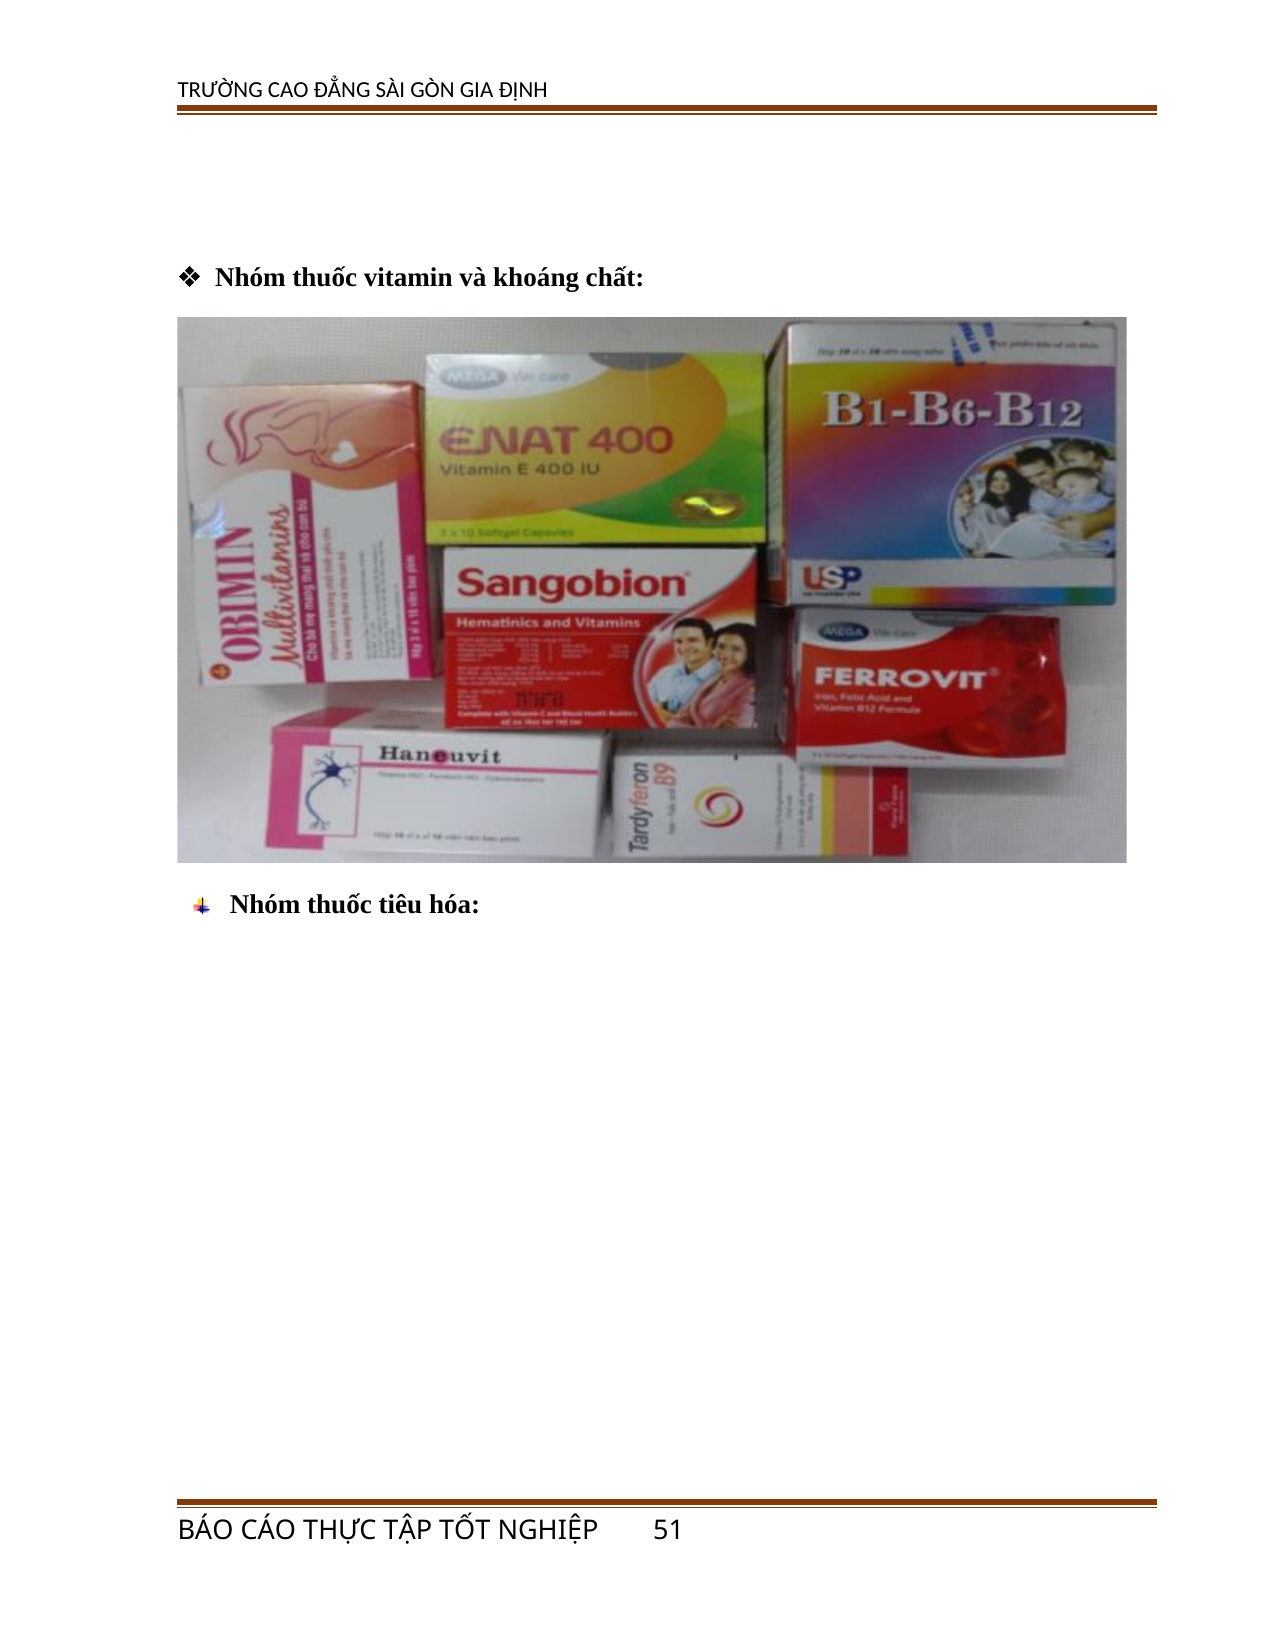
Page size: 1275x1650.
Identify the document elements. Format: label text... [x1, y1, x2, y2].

list Nhóm thuốc vitamin và khoáng chất: [177, 261, 1157, 292]
picture [177, 317, 1127, 863]
picture [193, 896, 210, 914]
list Nhóm thuốc tiêu hóa: [192, 888, 1157, 919]
